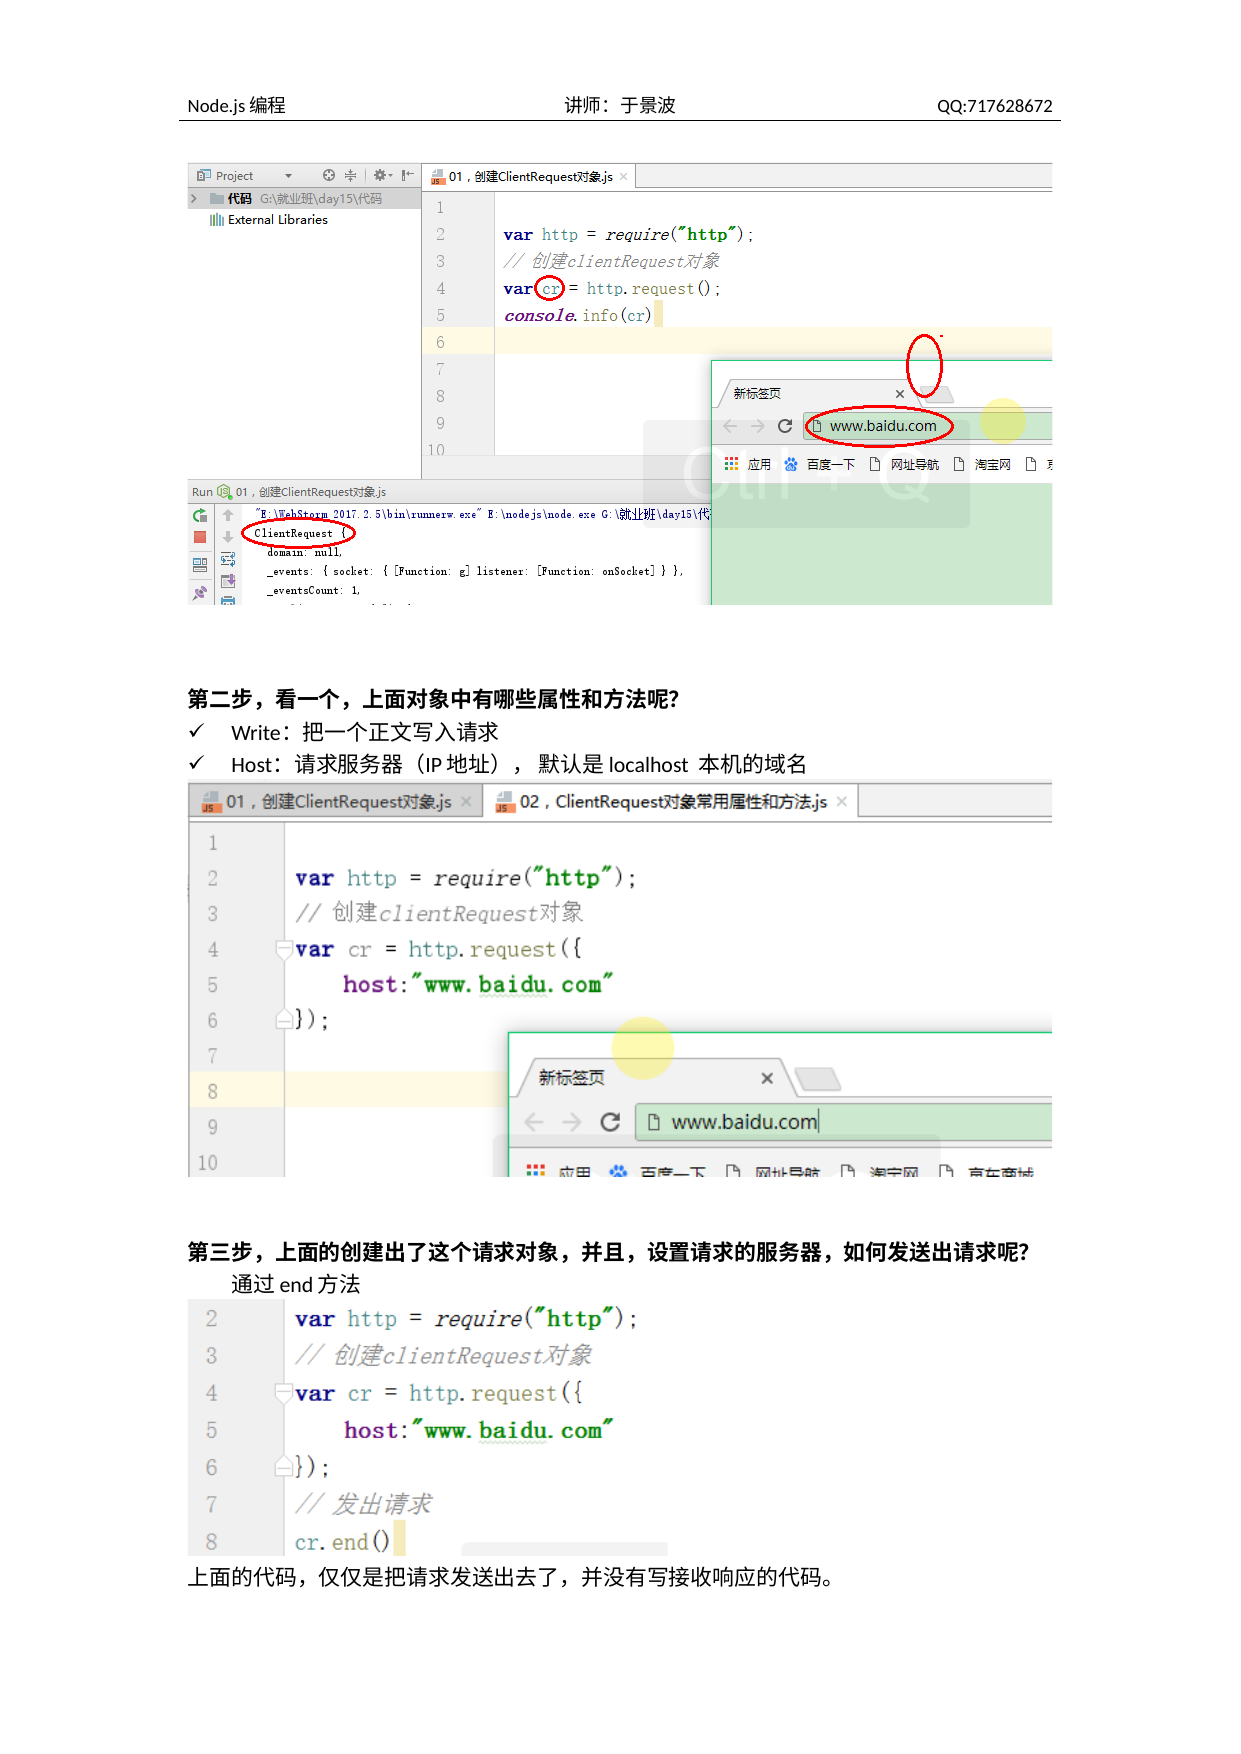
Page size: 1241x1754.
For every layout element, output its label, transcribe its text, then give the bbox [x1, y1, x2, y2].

list Host：请求服务器（IP地址）， 默认是localhost 本机的域名 [187, 747, 1053, 779]
picture [187, 162, 1053, 605]
list Write：把一个正文写入请求 [187, 714, 1053, 747]
text 第二步，看一个，上面对象中有哪些属性和方法呢？ [187, 682, 1053, 714]
list 通过end方法 [187, 1267, 1053, 1299]
list 第三步，上面的创建出了这个请求对象，并且，设置请求的服务器，如何发送出请求呢？ [187, 1234, 1053, 1267]
picture [187, 1299, 668, 1556]
picture [187, 779, 1053, 1177]
list 上面的代码，仅仅是把请求发送出去了，并没有写接收响应的代码。 [187, 1559, 1053, 1592]
